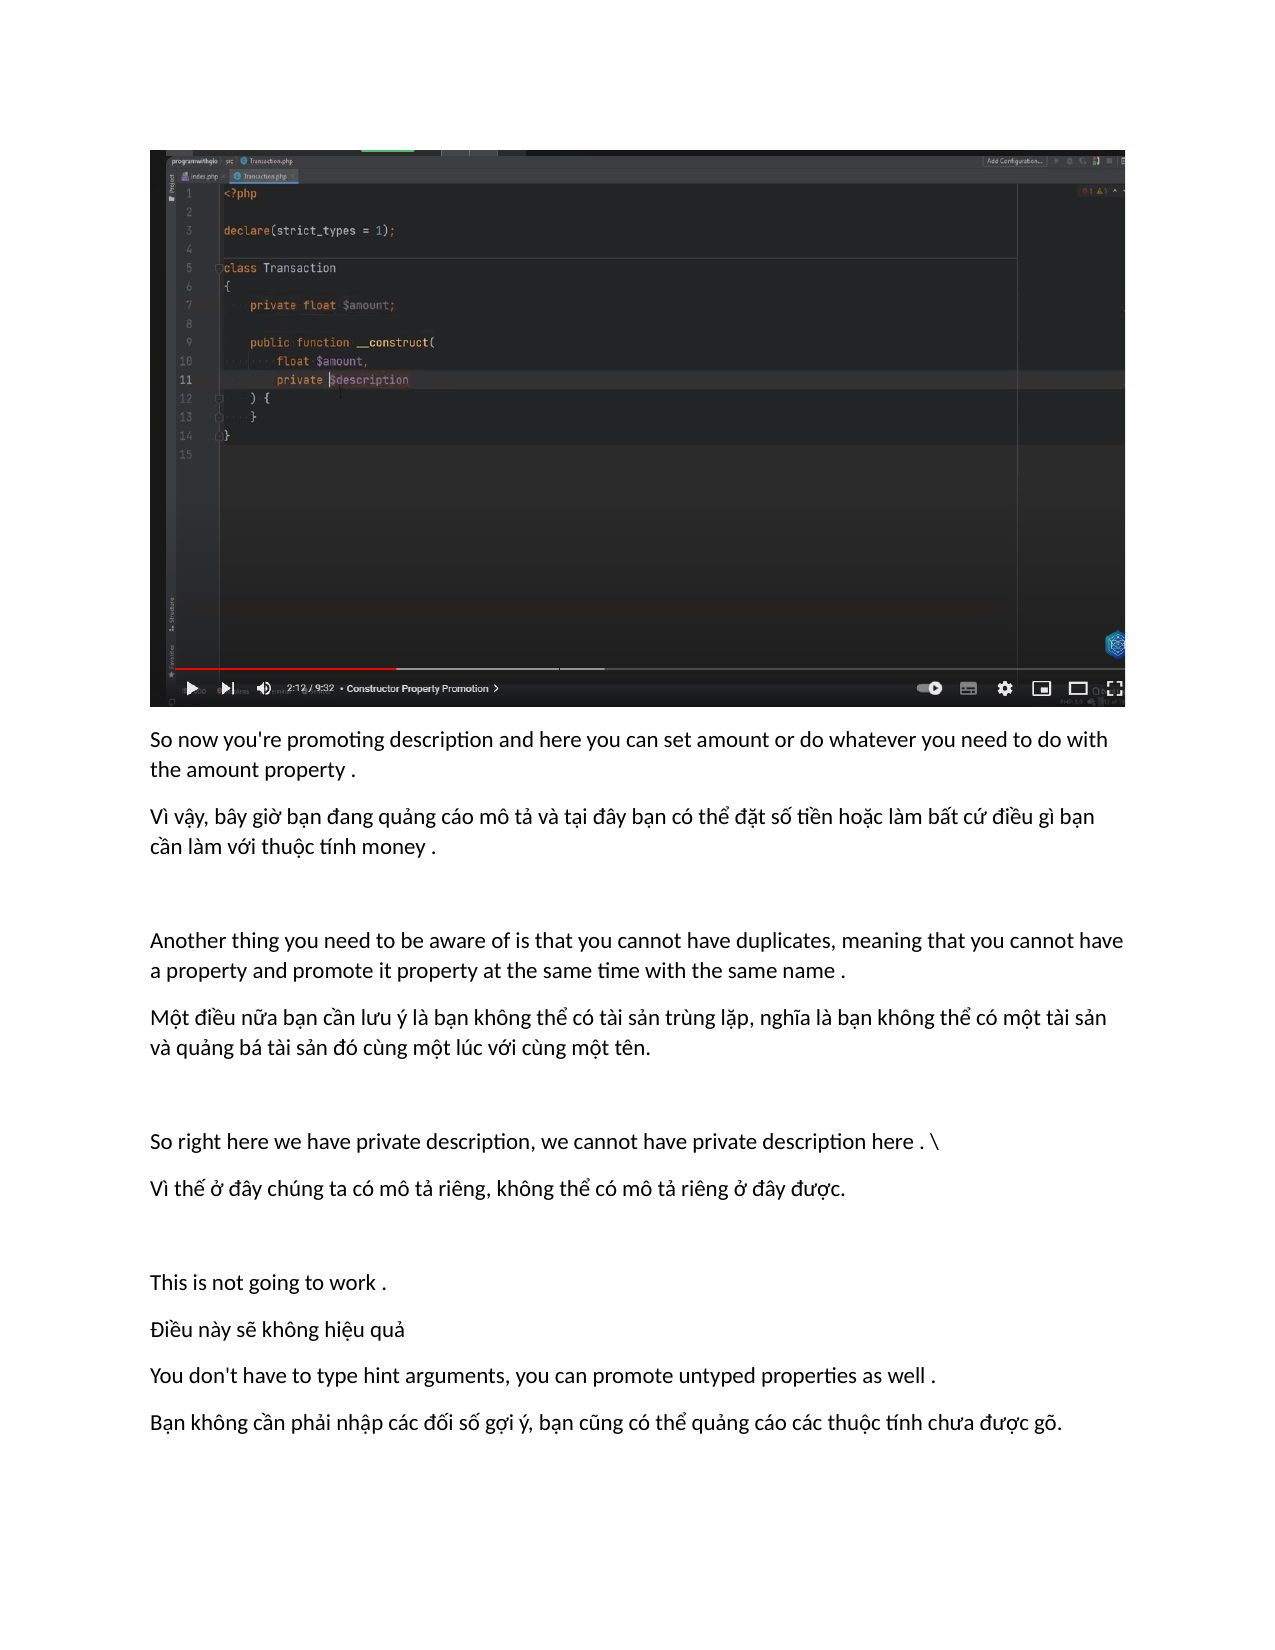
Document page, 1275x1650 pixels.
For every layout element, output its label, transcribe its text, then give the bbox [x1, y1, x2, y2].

text Một điều nữa bạn cần lưu ý là bạn không thể có tài sản trùng lặp, nghĩa là bạn không thể có một tài sản và quảng bá tài sản đó cùng một lúc với cùng một tên. [150, 1003, 1125, 1061]
text You don't have to type hint arguments, you can promote untyped properties as well . [150, 1362, 1125, 1389]
text Vì thế ở đây chúng ta có mô tả riêng, không thể có mô tả riêng ở đây được. [150, 1174, 1125, 1202]
picture [150, 150, 1125, 707]
text Vì vậy, bây giờ bạn đang quảng cáo mô tả và tại đây bạn có thể đặt số tiền hoặc làm bất cứ điều gì bạn cần làm với thuộc tính money . [150, 802, 1125, 860]
text Another thing you need to be aware of is that you cannot have duplicates, meaning that you cannot have a property and promote it property at the same time with the same name . [150, 926, 1125, 984]
text Điều này sẽ không hiệu quả [150, 1315, 1125, 1343]
text So now you're promoting description and here you can set amount or do whatever you need to do with the amount property . [150, 725, 1125, 783]
text Bạn không cần phải nhập các đối số gợi ý, bạn cũng có thể quảng cáo các thuộc tính chưa được gõ. [150, 1408, 1125, 1436]
text This is not going to work . [150, 1268, 1125, 1296]
text So right here we have private description, we cannot have private description here . \ [150, 1127, 1125, 1155]
